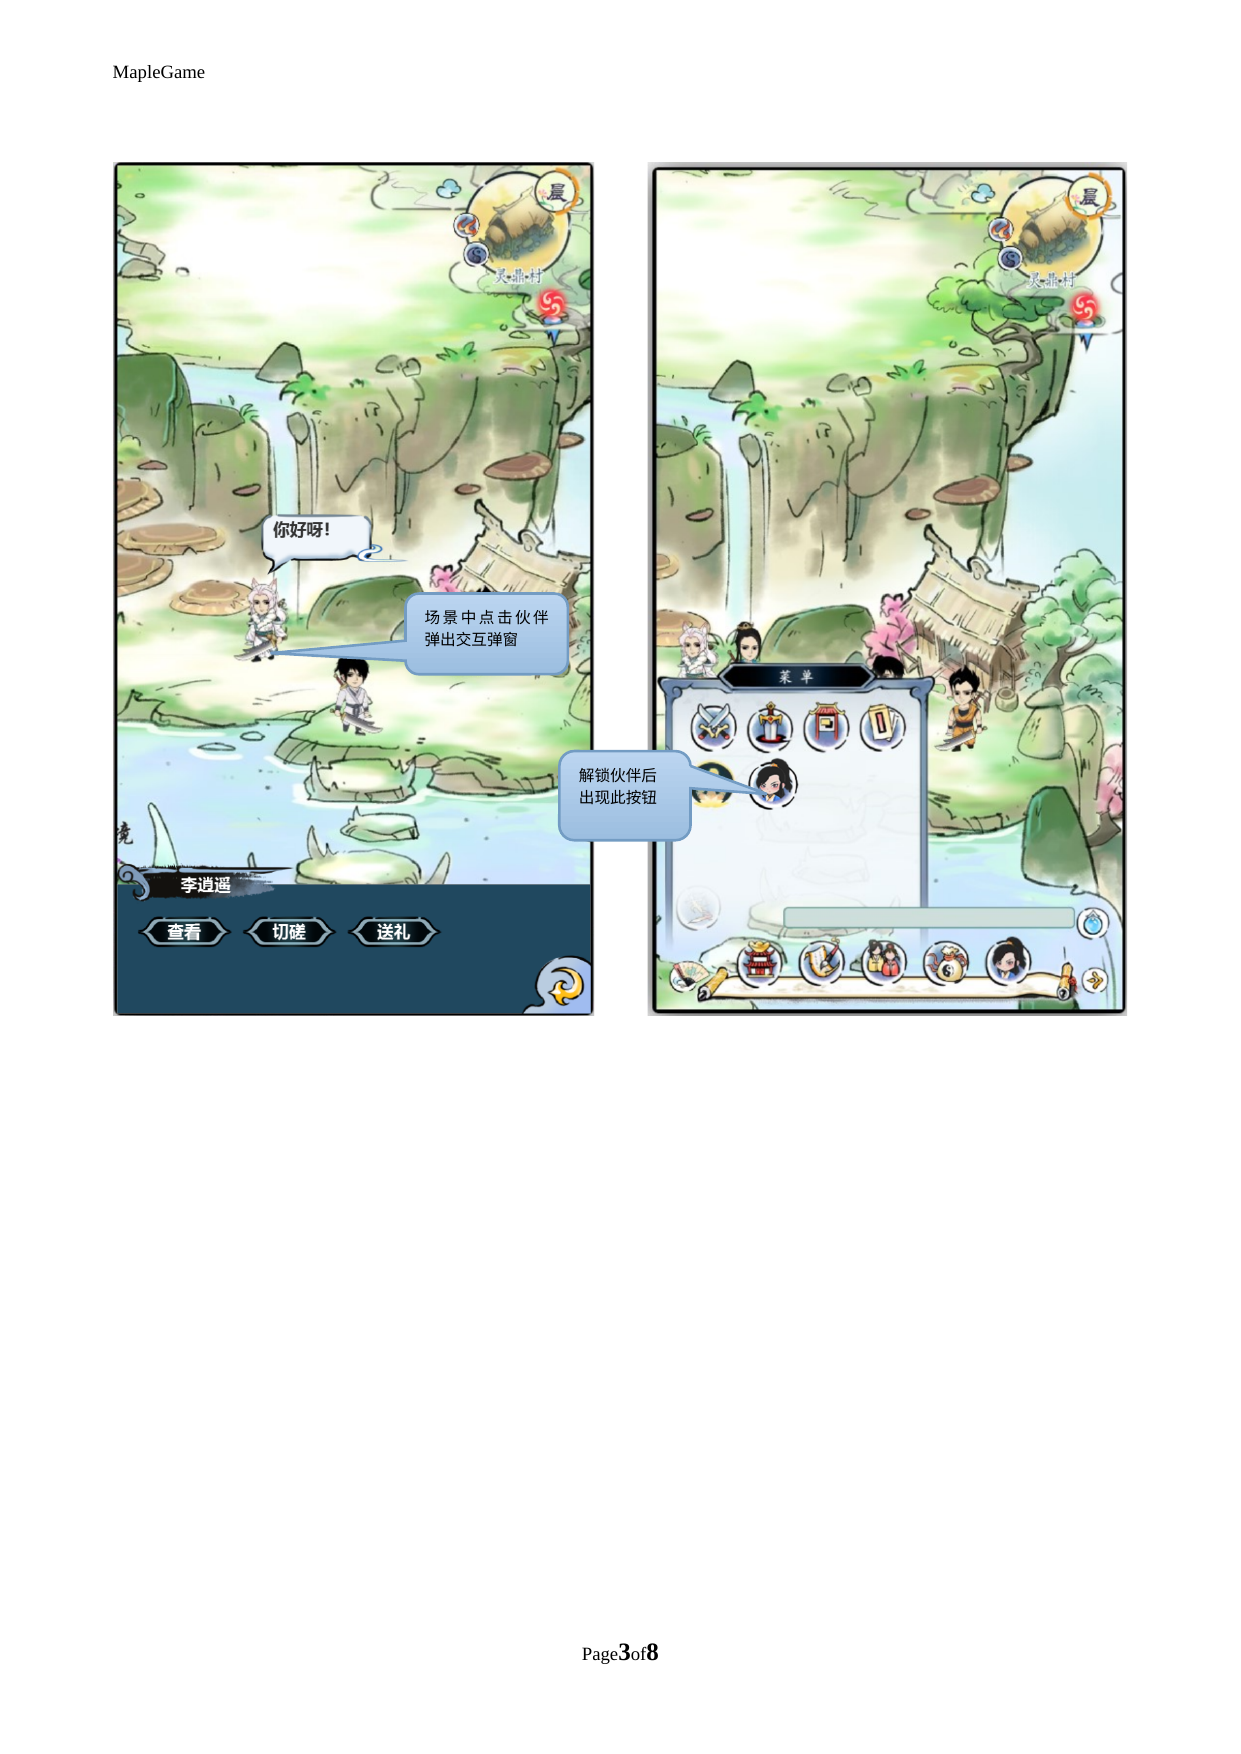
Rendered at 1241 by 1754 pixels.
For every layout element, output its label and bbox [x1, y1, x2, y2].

picture [113, 162, 1128, 1016]
